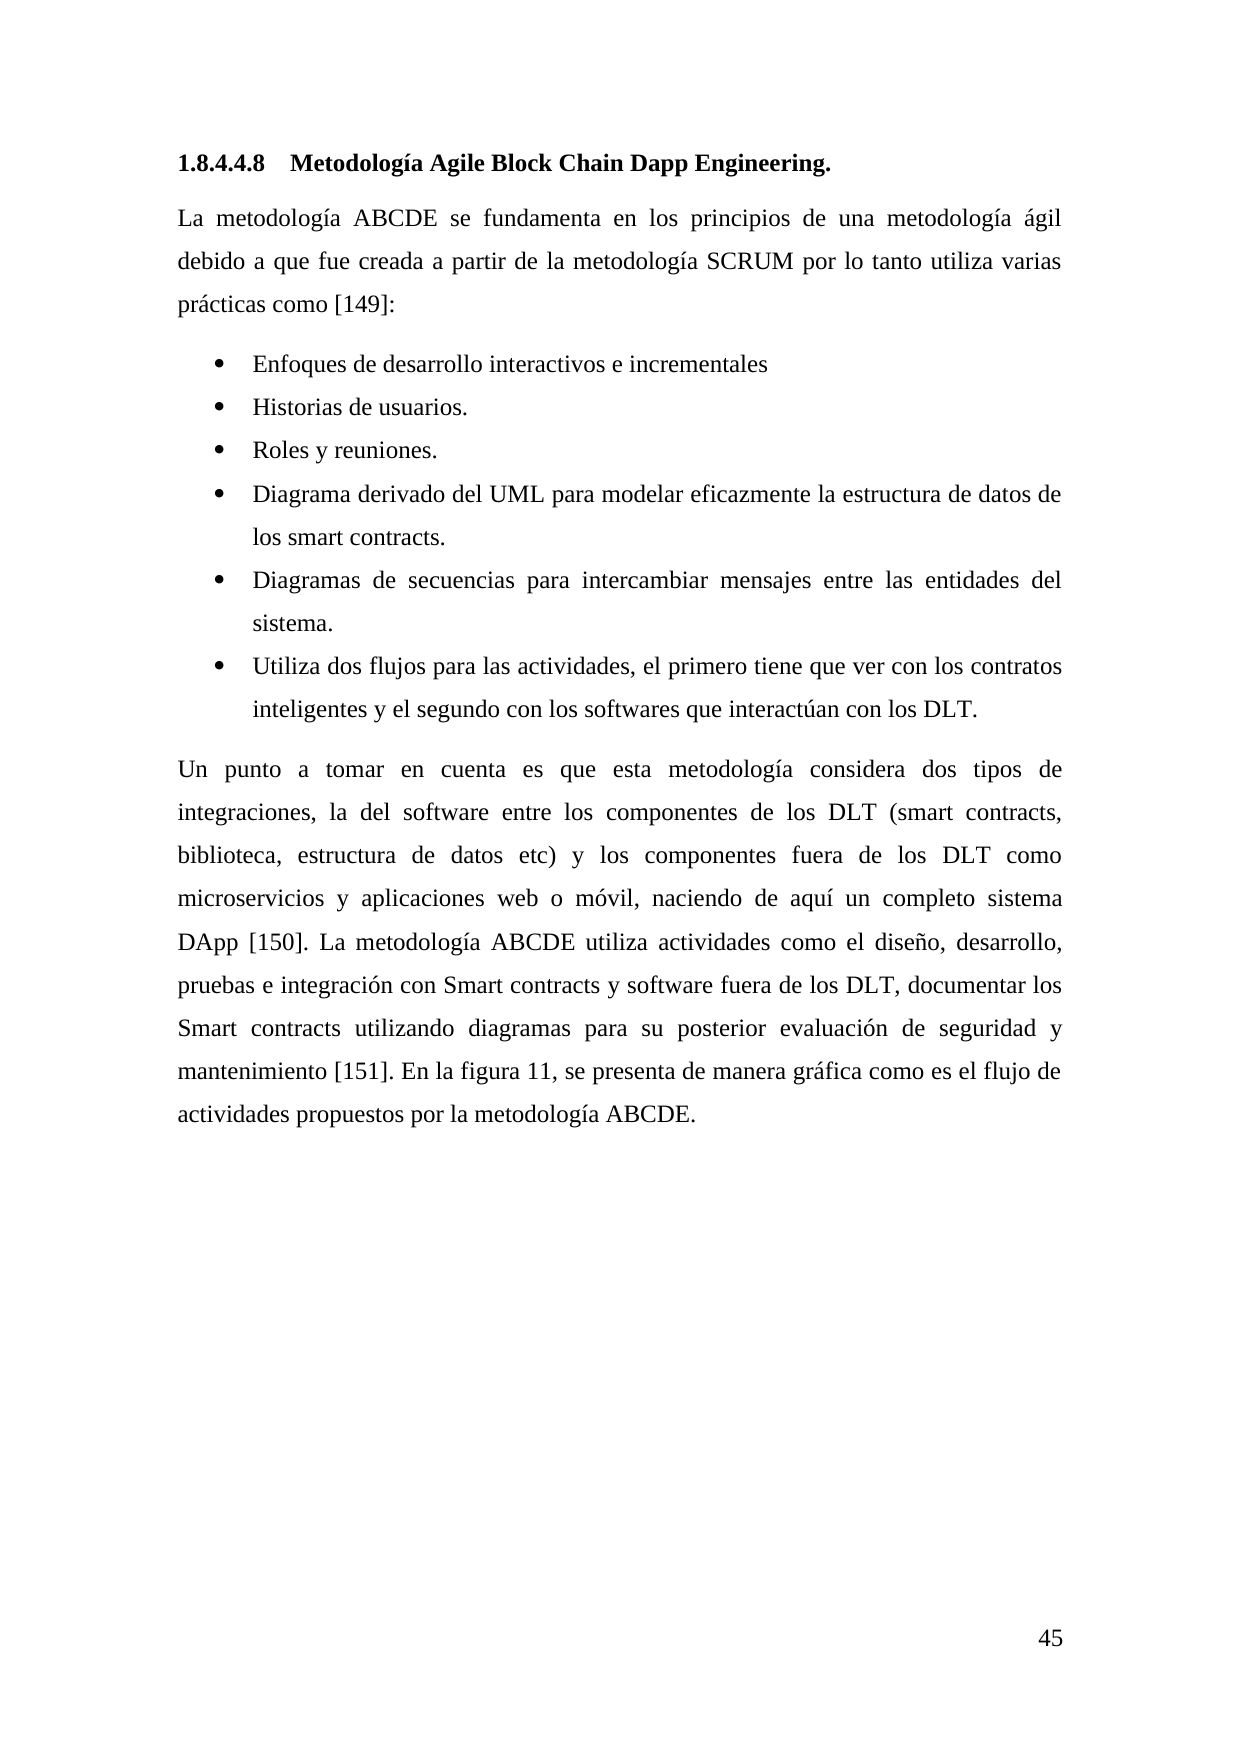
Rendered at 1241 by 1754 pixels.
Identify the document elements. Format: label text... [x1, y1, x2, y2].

list Historias de usuarios. [215, 392, 1063, 421]
list Diagramas de secuencias para intercambiar mensajes entre las entidades del sistema. [215, 565, 1063, 637]
list Utiliza dos flujos para las actividades, el primero tiene que ver con los contratos inteligentes y el segundo con los softwares que interactúan con los DLT. [215, 651, 1063, 723]
list Enfoques de desarrollo interactivos e incrementales [215, 349, 1063, 378]
list Roles y reuniones. [215, 436, 1063, 464]
text La metodología ABCDE se fundamenta en los principios de una metodología ágil debido a que fue creada a partir de la metodología SCRUM por lo tanto utiliza varias prácticas como : [177, 203, 1063, 318]
list Metodología Agile Block Chain Dapp Engineering. [177, 148, 1063, 176]
list Diagrama derivado del UML para modelar eficazmente la estructura de datos de los smart contracts. [215, 479, 1063, 551]
text Un punto a tomar en cuenta es que esta metodología considera dos tipos de integraciones, la del software entre los componentes de los DLT (smart contracts, biblioteca, estructura de datos etc) y los componentes fuera de los DLT como microservicios y aplicaciones web o móvil, naciendo de aquí un completo sistema DApp . La metodología ABCDE utiliza actividades como el diseño, desarrollo, pruebas e integración con Smart contracts y software fuera de los DLT, documentar los Smart contracts utilizando diagramas para su posterior evaluación de seguridad y mantenimiento . En la figura 11, se presenta de manera gráfica como es el flujo de actividades propuestos por la metodología ABCDE. [177, 754, 1063, 1128]
